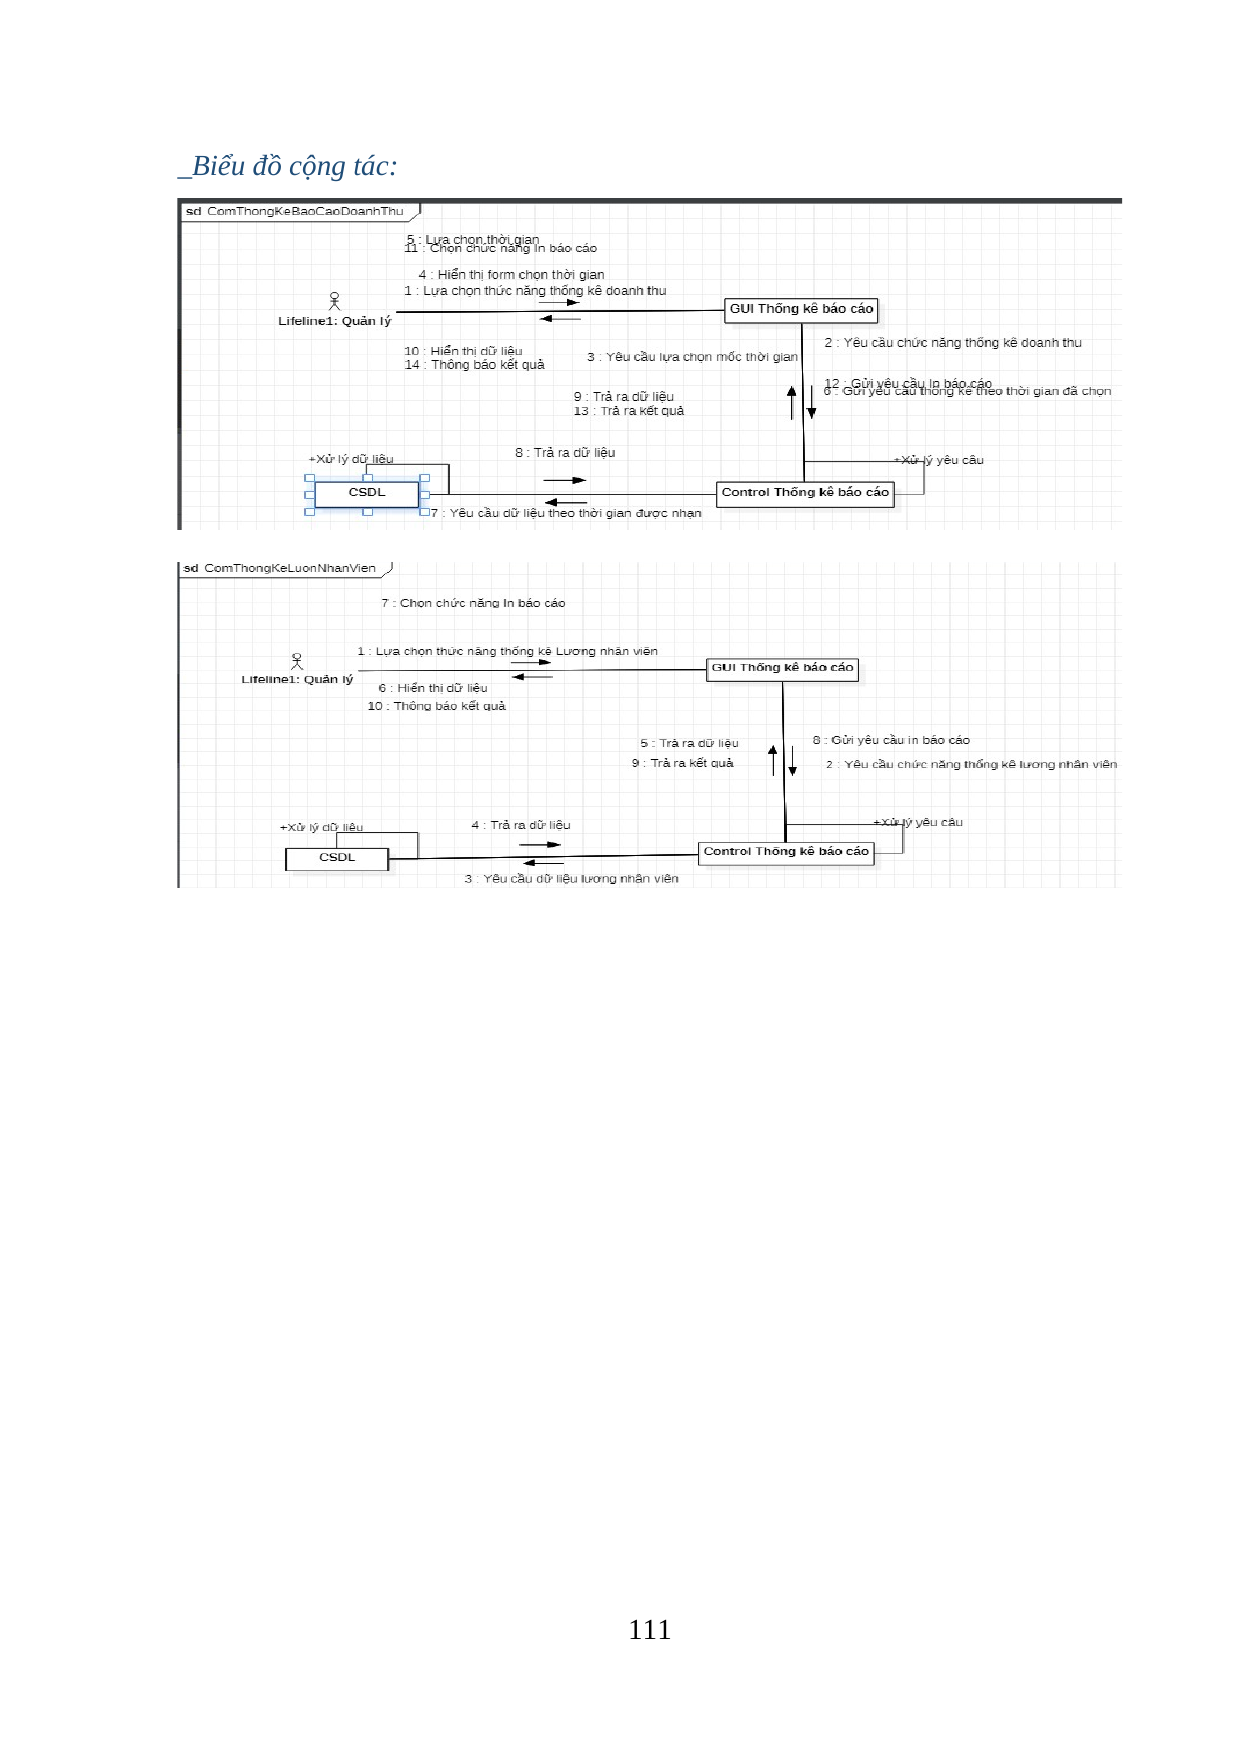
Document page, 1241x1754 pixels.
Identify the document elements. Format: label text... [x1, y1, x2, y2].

subtitle _Biểu đồ cộng tác: [177, 148, 1122, 181]
picture [177, 198, 1123, 530]
picture [177, 562, 1123, 888]
